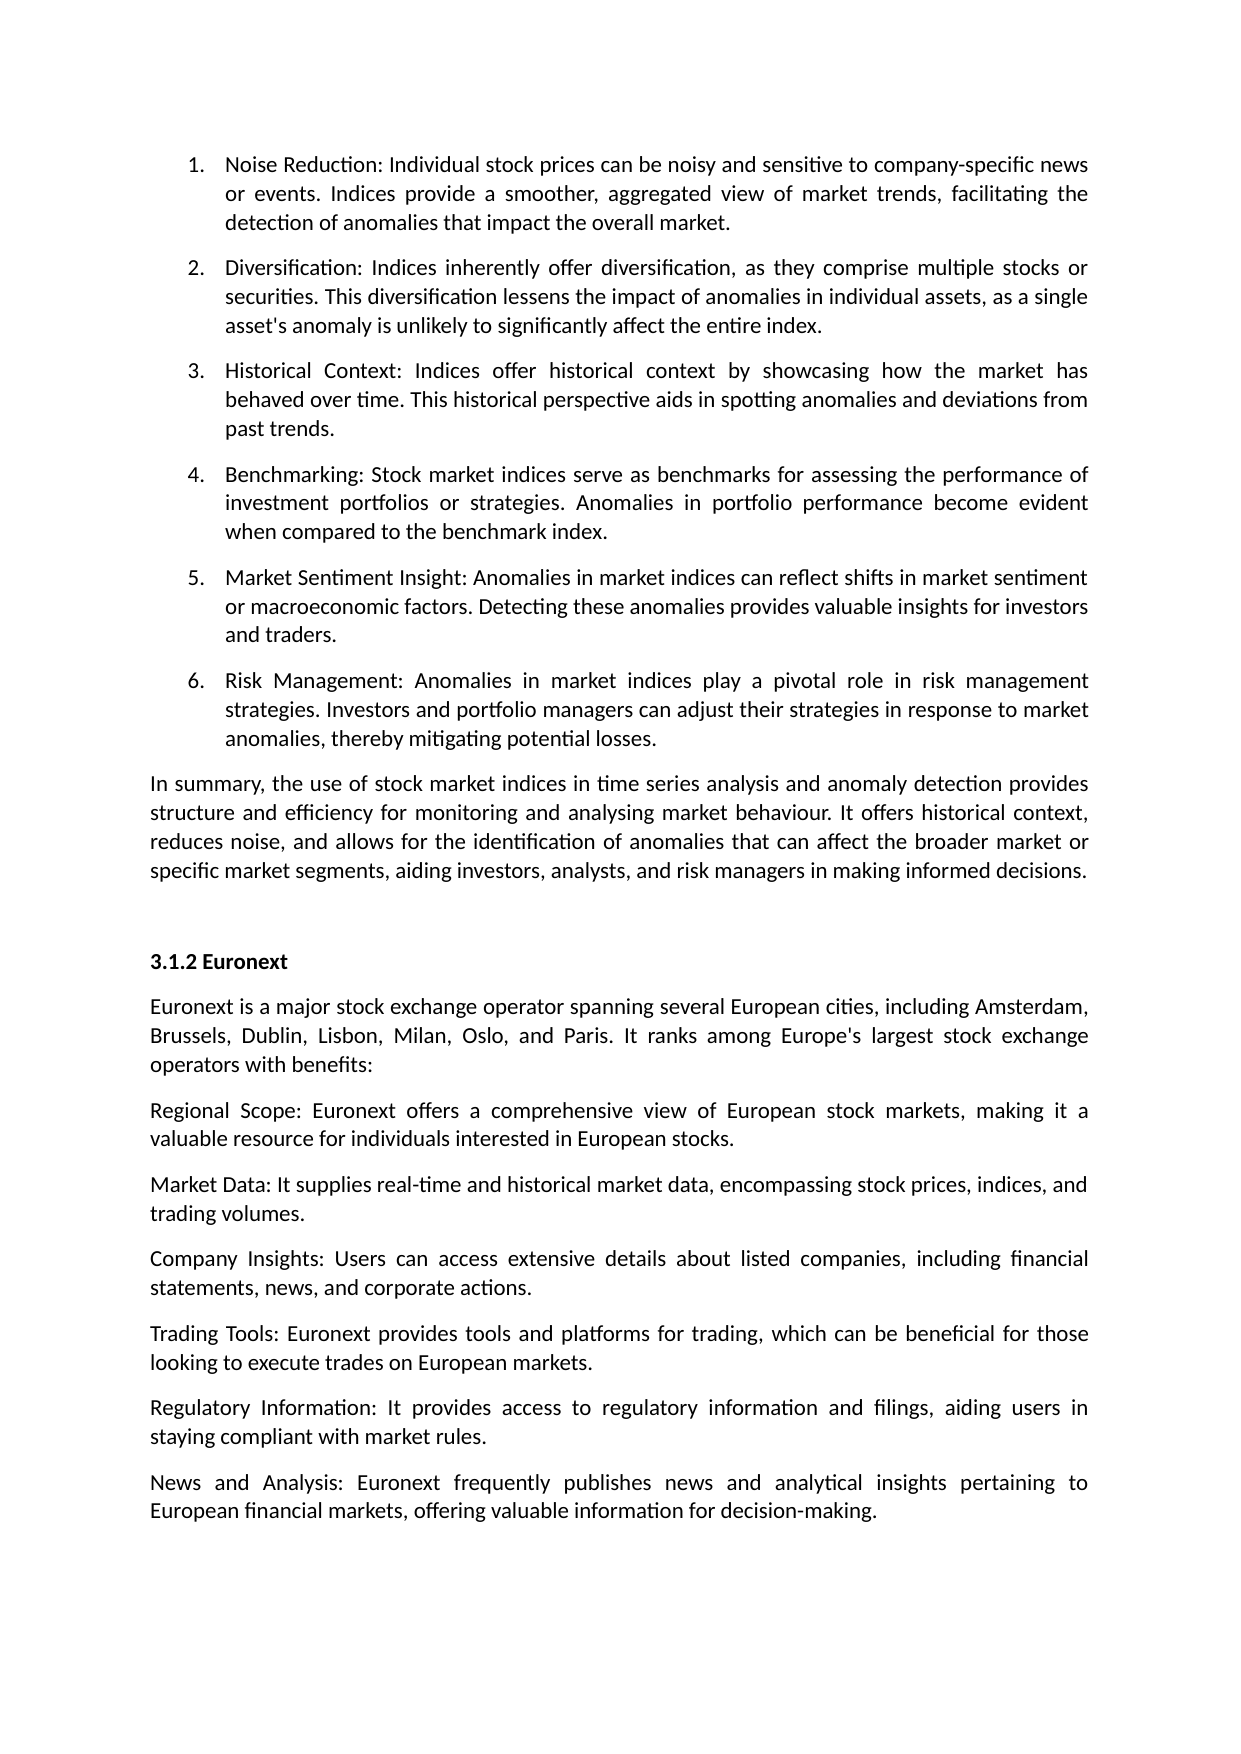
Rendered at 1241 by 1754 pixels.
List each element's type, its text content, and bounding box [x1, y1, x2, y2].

text Market Data: It supplies real-time and historical market data, encompassing stock prices, indices, and trading volumes. [150, 1170, 1090, 1227]
text Company Insights: Users can access extensive details about listed companies, including financial statements, news, and corporate actions. [150, 1244, 1090, 1301]
text Trading Tools: Euronext provides tools and platforms for trading, which can be beneficial for those looking to execute trades on European markets. [150, 1319, 1090, 1376]
text In summary, the use of stock market indices in time series analysis and anomaly detection provides structure and efficiency for monitoring and analysing market behaviour. It offers historical context, reduces noise, and allows for the identification of anomalies that can affect the broader market or specific market segments, aiding investors, analysts, and risk managers in making informed decisions. [150, 769, 1090, 884]
text 3.1.2 Euronext [150, 947, 1090, 975]
list Benchmarking: Stock market indices serve as benchmarks for assessing the performance of investment portfolios or strategies. Anomalies in portfolio performance become evident when compared to the benchmark index. [187, 460, 1090, 545]
text News and Analysis: Euronext frequently publishes news and analytical insights pertaining to European financial markets, offering valuable information for decision-making. [150, 1468, 1090, 1524]
text Euronext is a major stock exchange operator spanning several European cities, including Amsterdam, Brussels, Dublin, Lisbon, Milan, Oslo, and Paris. It ranks among Europe's largest stock exchange operators with benefits: [150, 992, 1090, 1078]
list Noise Reduction: Individual stock prices can be noisy and sensitive to company-specific news or events. Indices provide a smoother, aggregated view of market trends, facilitating the detection of anomalies that impact the overall market. [187, 150, 1090, 236]
list Diversification: Indices inherently offer diversification, as they comprise multiple stocks or securities. This diversification lessens the impact of anomalies in individual assets, as a single asset's anomaly is unlikely to significantly affect the entire index. [187, 253, 1090, 339]
text Regulatory Information: It provides access to regulatory information and filings, aiding users in staying compliant with market rules. [150, 1393, 1090, 1450]
list Risk Management: Anomalies in market indices play a pivotal role in risk management strategies. Investors and portfolio managers can adjust their strategies in response to market anomalies, thereby mitigating potential losses. [187, 666, 1090, 752]
list Historical Context: Indices offer historical context by showcasing how the market has behaved over time. This historical perspective aids in spotting anomalies and deviations from past trends. [187, 356, 1090, 442]
text Regional Scope: Euronext offers a comprehensive view of European stock markets, making it a valuable resource for individuals interested in European stocks. [150, 1096, 1090, 1153]
list Market Sentiment Insight: Anomalies in market indices can reflect shifts in market sentiment or macroeconomic factors. Detecting these anomalies provides valuable insights for investors and traders. [187, 563, 1090, 649]
